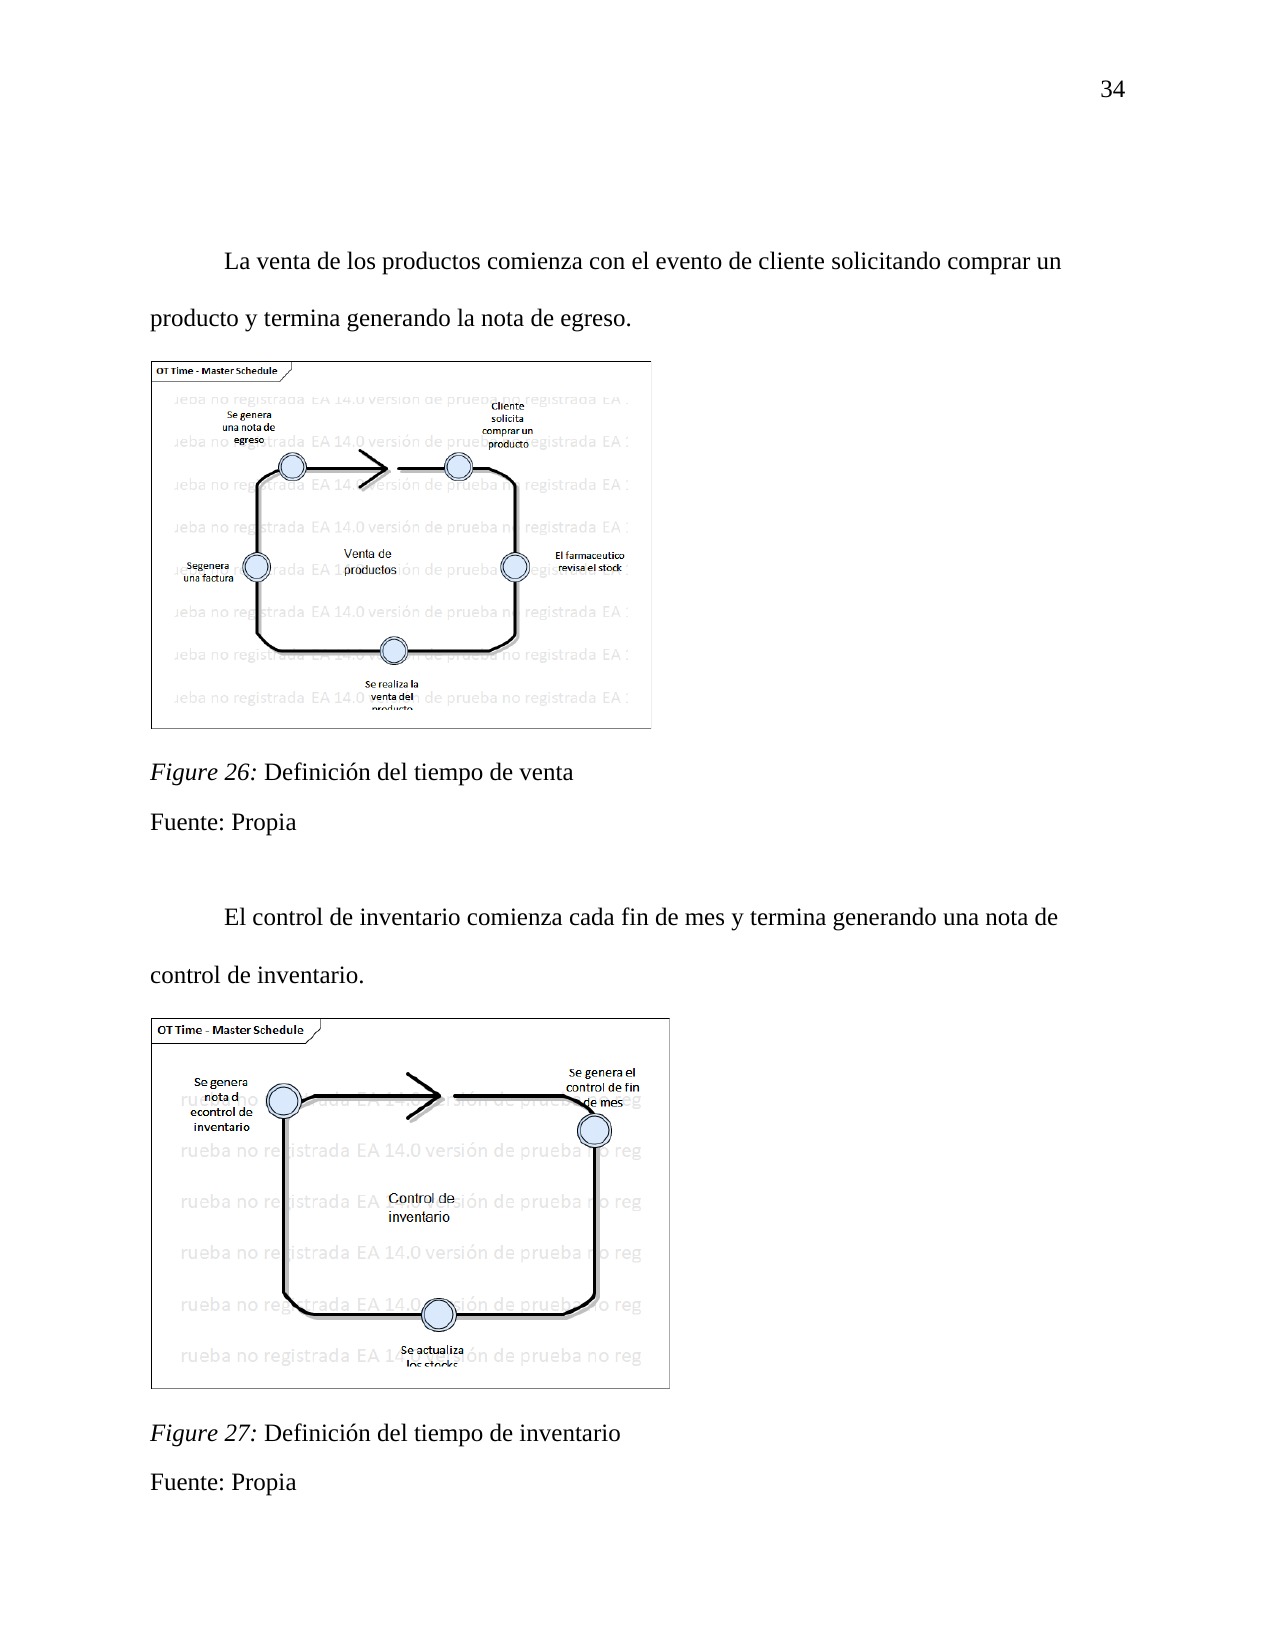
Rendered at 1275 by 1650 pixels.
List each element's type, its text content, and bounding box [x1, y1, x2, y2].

picture [150, 360, 652, 729]
text Figure 26: Definición del tiempo de venta [150, 757, 1125, 786]
text Figure 27: Definición del tiempo de inventario [150, 1418, 1125, 1446]
text Fuente: Propia [150, 1467, 1125, 1496]
text La venta de los productos comienza con el evento de cliente solicitando comprar un producto y termina generando la nota de egreso. [150, 246, 1125, 332]
text Fuente: Propia [150, 807, 1125, 836]
text El control de inventario comienza cada fin de mes y termina generando una nota de control de inventario. [150, 902, 1125, 988]
picture [150, 1017, 670, 1389]
